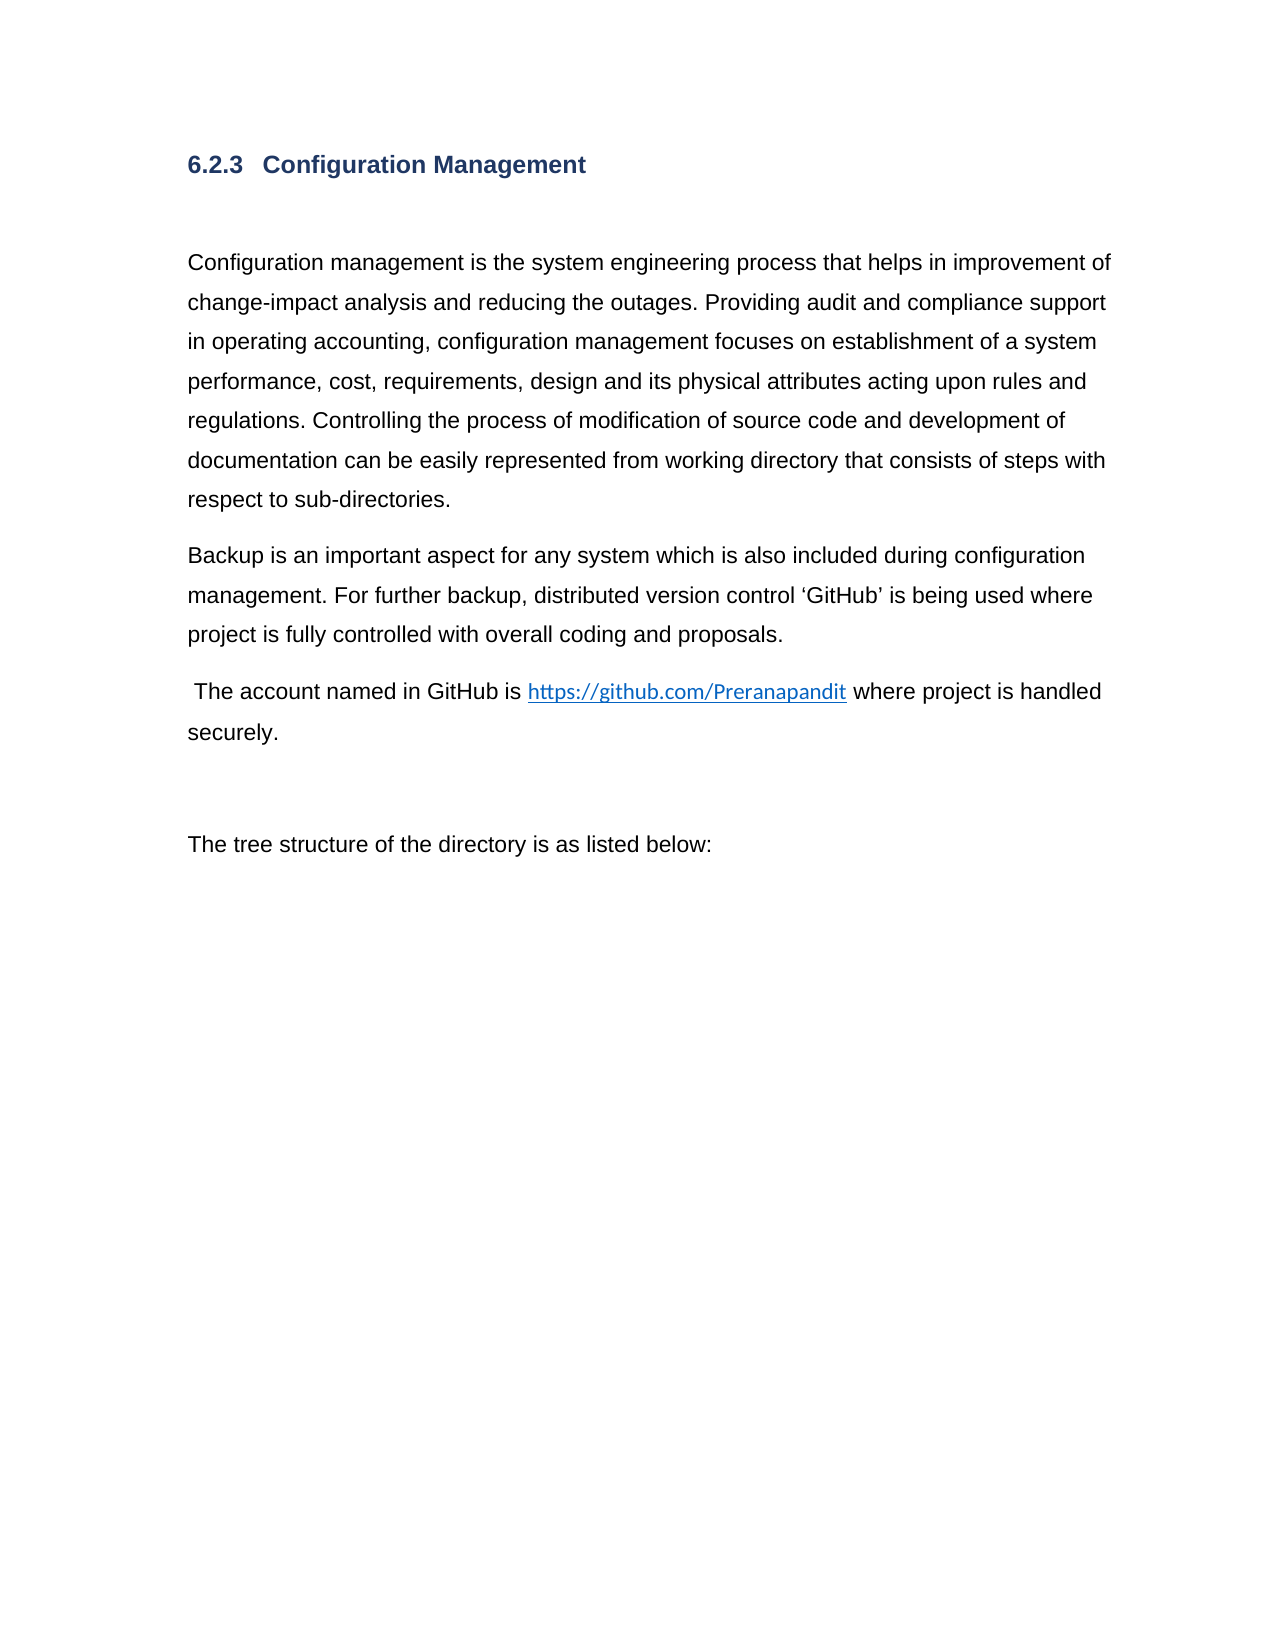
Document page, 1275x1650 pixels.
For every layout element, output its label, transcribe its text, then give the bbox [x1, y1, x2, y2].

text Configuration management is the system engineering process that helps in improvement of change-impact analysis and reducing the outages. Providing audit and compliance support in operating accounting, configuration management focuses on establishment of a system performance, cost, requirements, design and its physical attributes acting upon rules and regulations. Controlling the process of modification of source code and development of documentation can be easily represented from working directory that consists of steps with respect to sub-directories. [187, 249, 1125, 512]
subtitle Configuration Management [187, 150, 1125, 179]
text The account named in GitHub is https://github.com/Preranapandit where project is handled securely. [187, 677, 1125, 745]
text The tree structure of the directory is as listed below: [187, 831, 1125, 857]
text Backup is an important aspect for any system which is also included during configuration management. For further backup, distributed version control ‘GitHub’ is being used where project is fully controlled with overall coding and proposals. [187, 542, 1125, 648]
